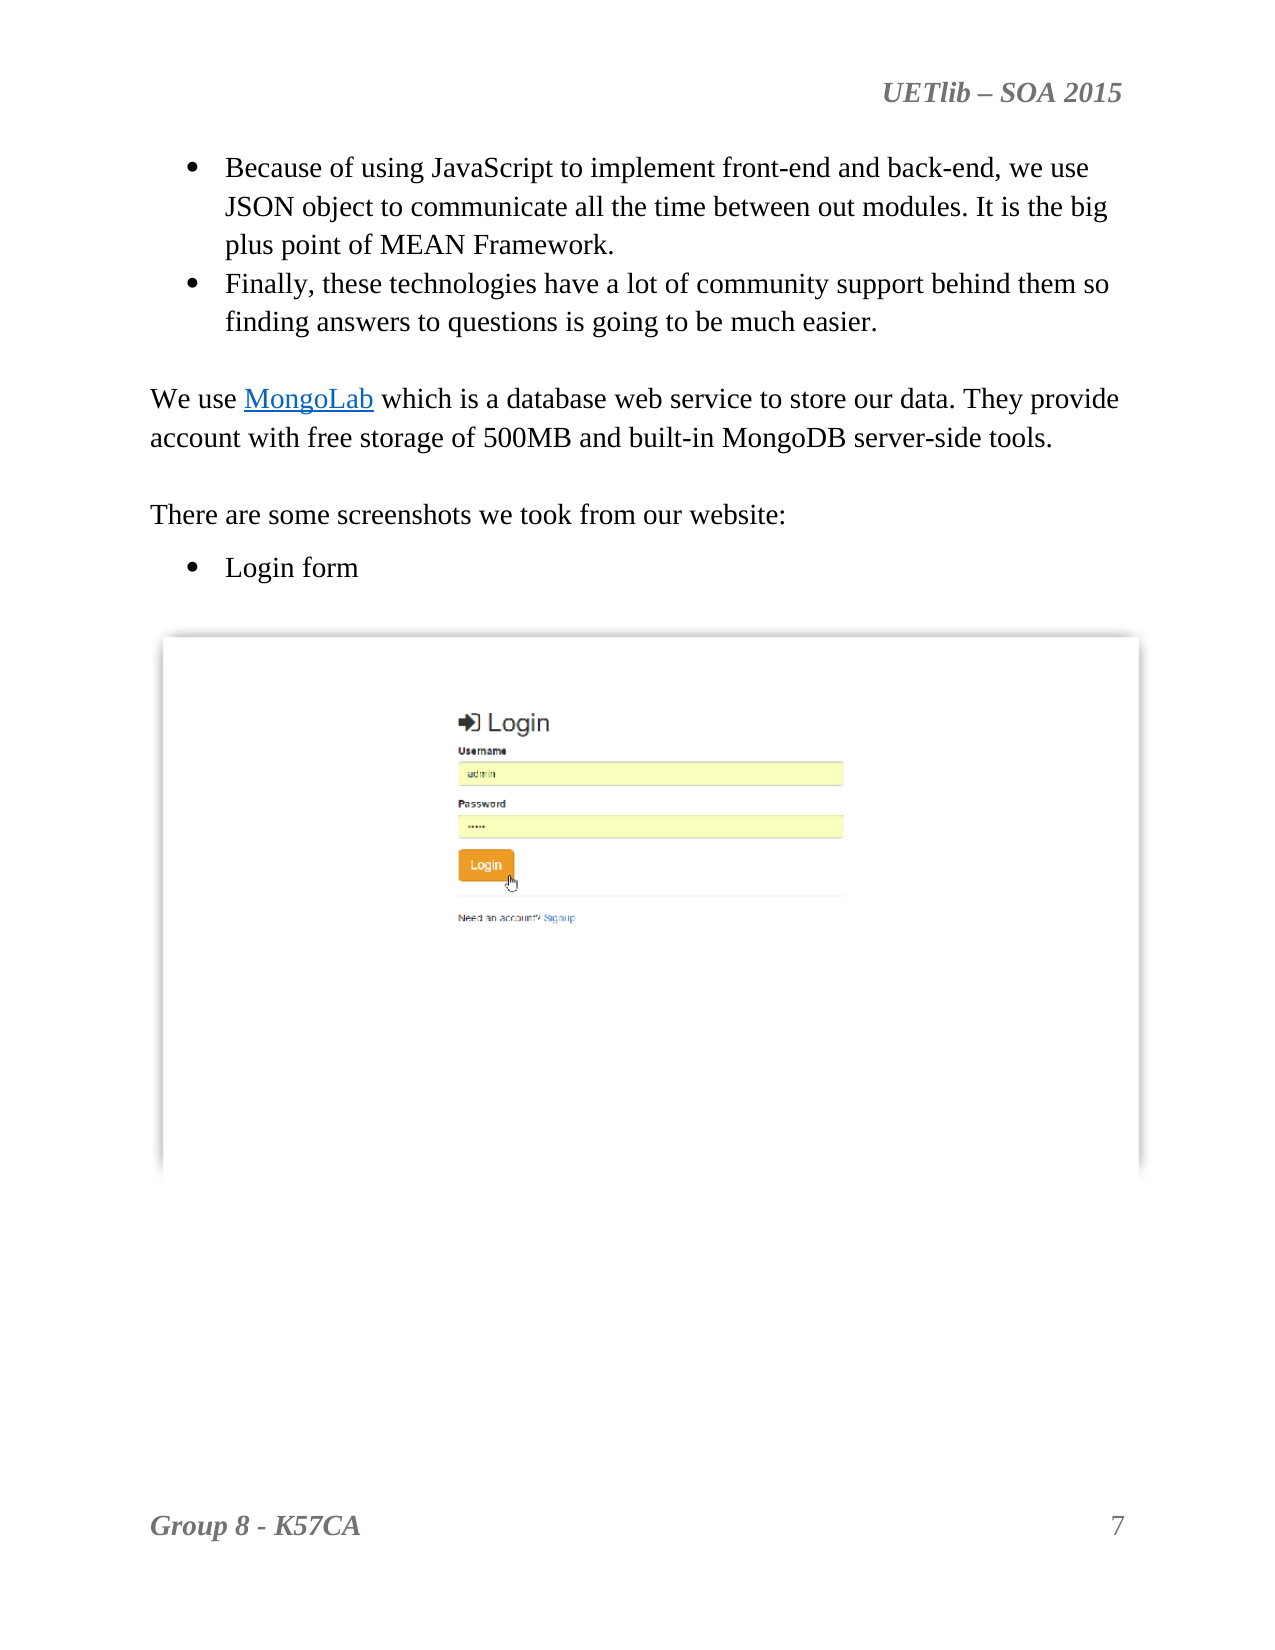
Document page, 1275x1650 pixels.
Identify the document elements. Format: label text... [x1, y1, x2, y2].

text We use MongoLab which is a database web service to store our data. They provide account with free storage of 500MB and built-in MongoDB server-side tools. [150, 381, 1125, 453]
list Login form [187, 550, 1125, 583]
text There are some screenshots we took from our website: [150, 497, 1125, 531]
picture [180, 654, 1122, 1155]
list Because of using JavaScript to implement front-end and back-end, we use JSON object to communicate all the time between out modules. It is the big plus point of MEAN Framework. [187, 150, 1125, 261]
list Finally, these technologies have a lot of community support behind them so finding answers to questions is going to be much easier. [187, 266, 1125, 338]
